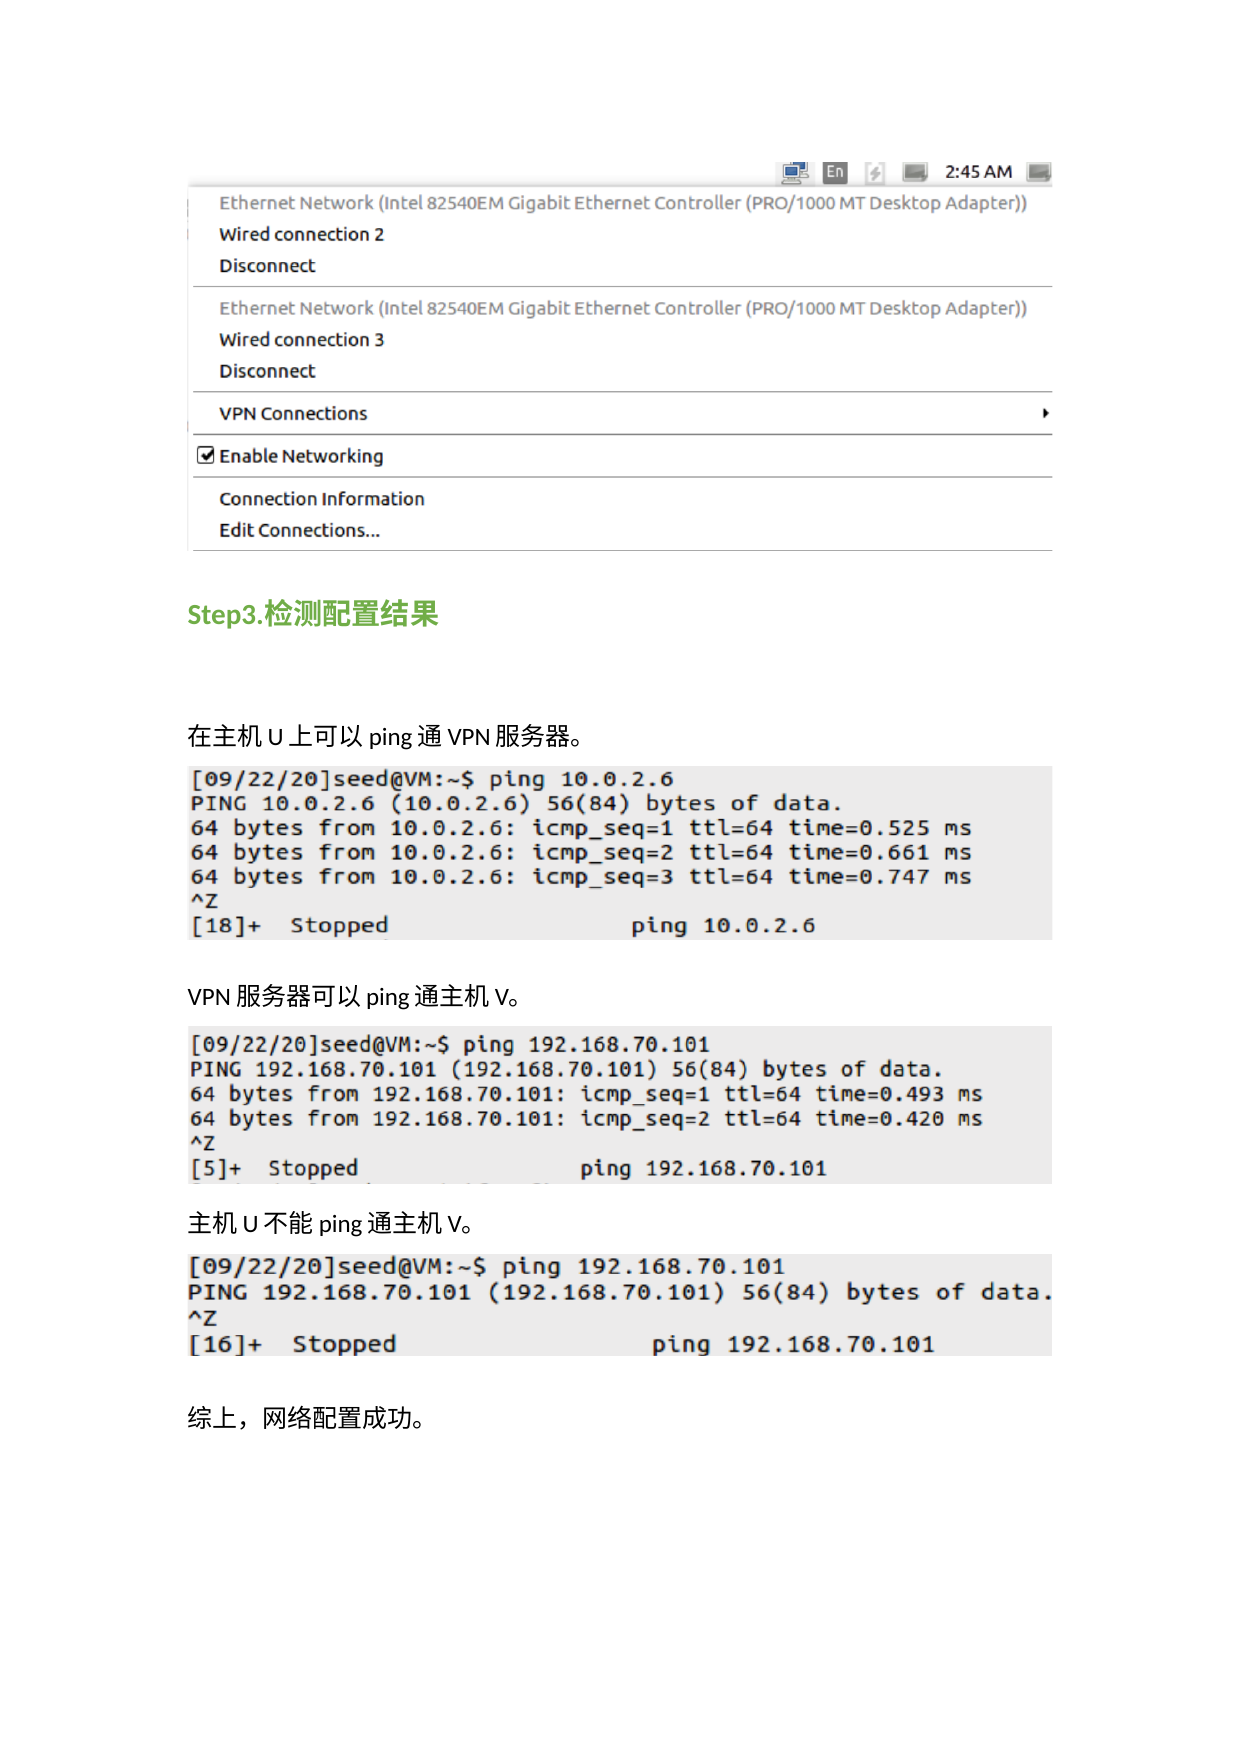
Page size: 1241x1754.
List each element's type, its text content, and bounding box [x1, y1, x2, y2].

picture [187, 1254, 1052, 1356]
subtitle Step3.检测配置结果 [187, 579, 1053, 644]
text VPN服务器可以ping通主机V。 [187, 962, 1053, 1027]
picture [187, 766, 1053, 940]
text 综上，网络配置成功。 [187, 1384, 1053, 1449]
text 主机U不能ping通主机V。 [187, 1189, 1053, 1254]
picture [187, 1026, 1052, 1184]
picture [187, 162, 1053, 551]
text 在主机U上可以ping通VPN服务器。 [187, 702, 1053, 766]
